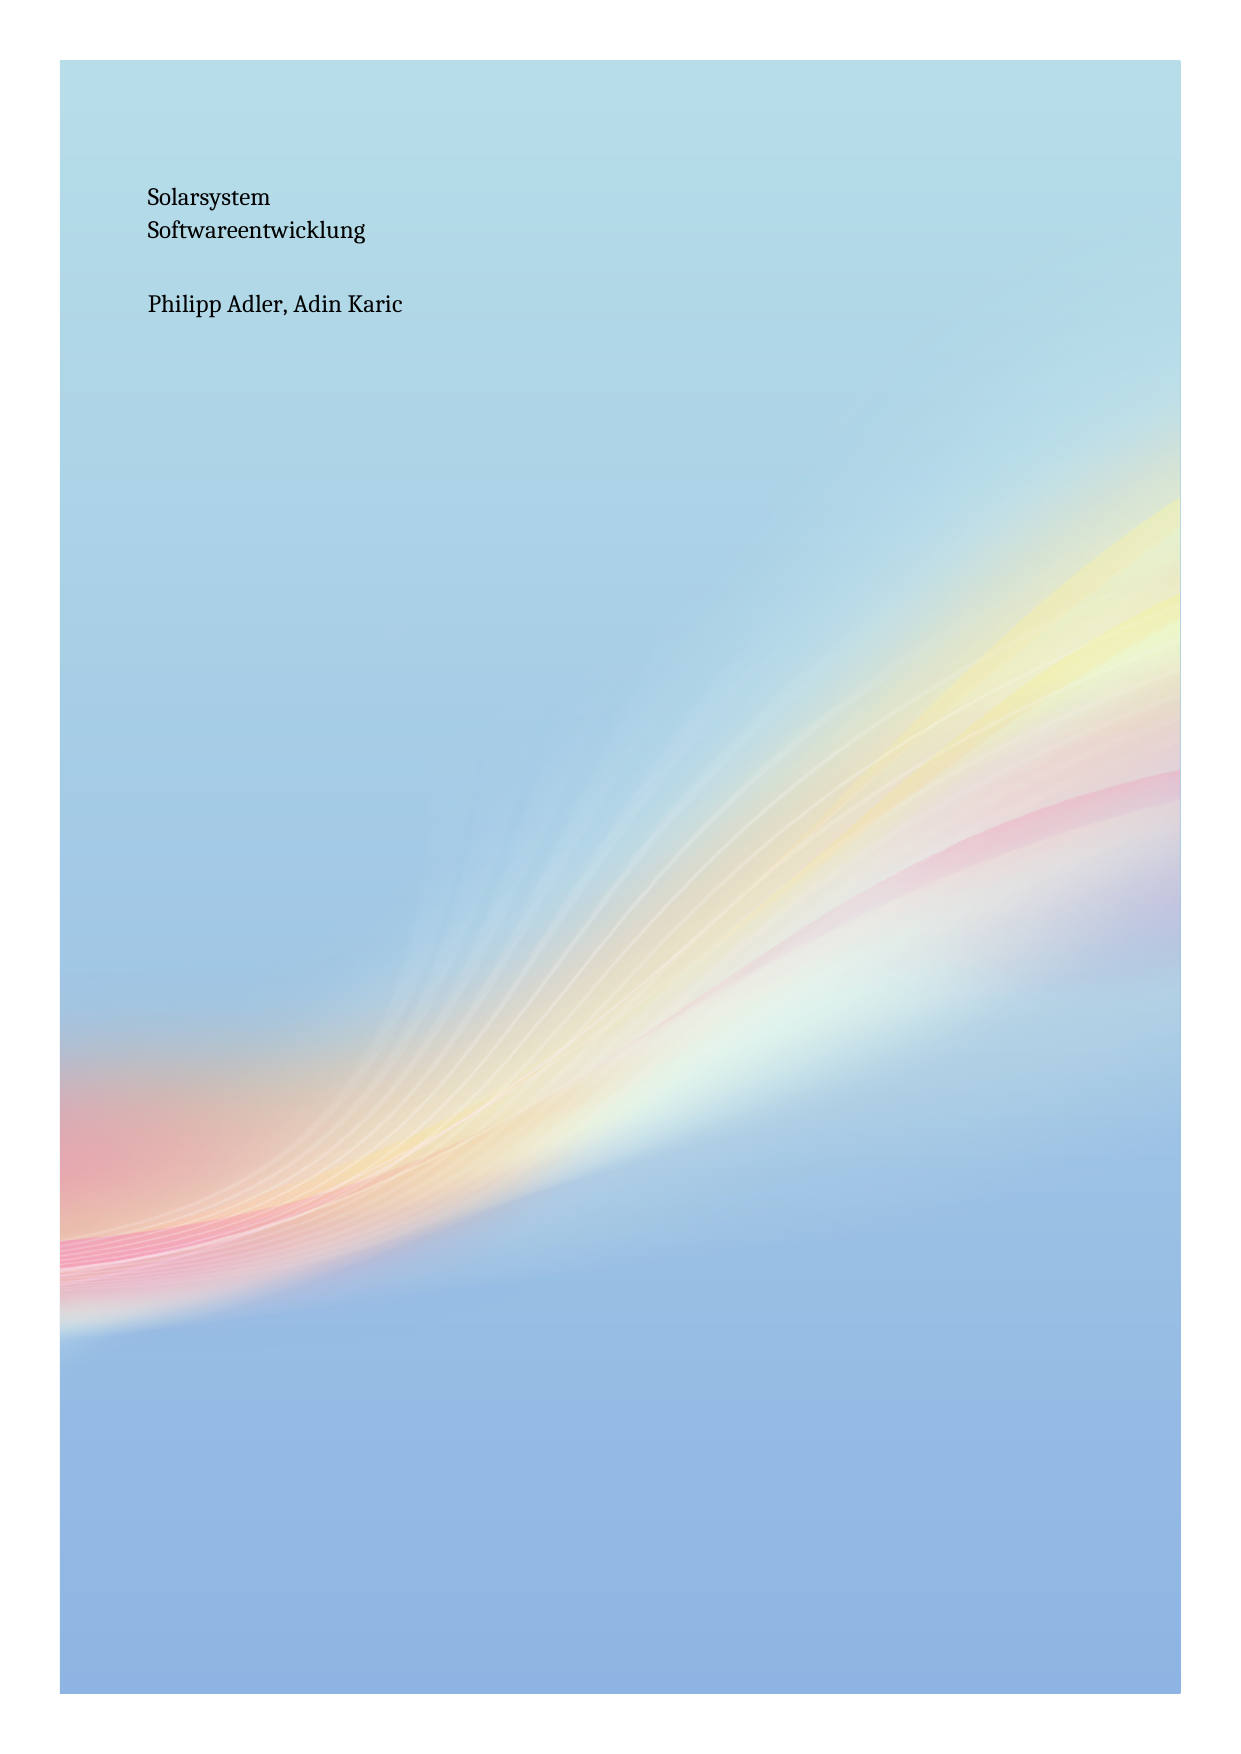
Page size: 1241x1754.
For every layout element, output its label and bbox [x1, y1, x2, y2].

picture [60, 77, 1181, 1514]
